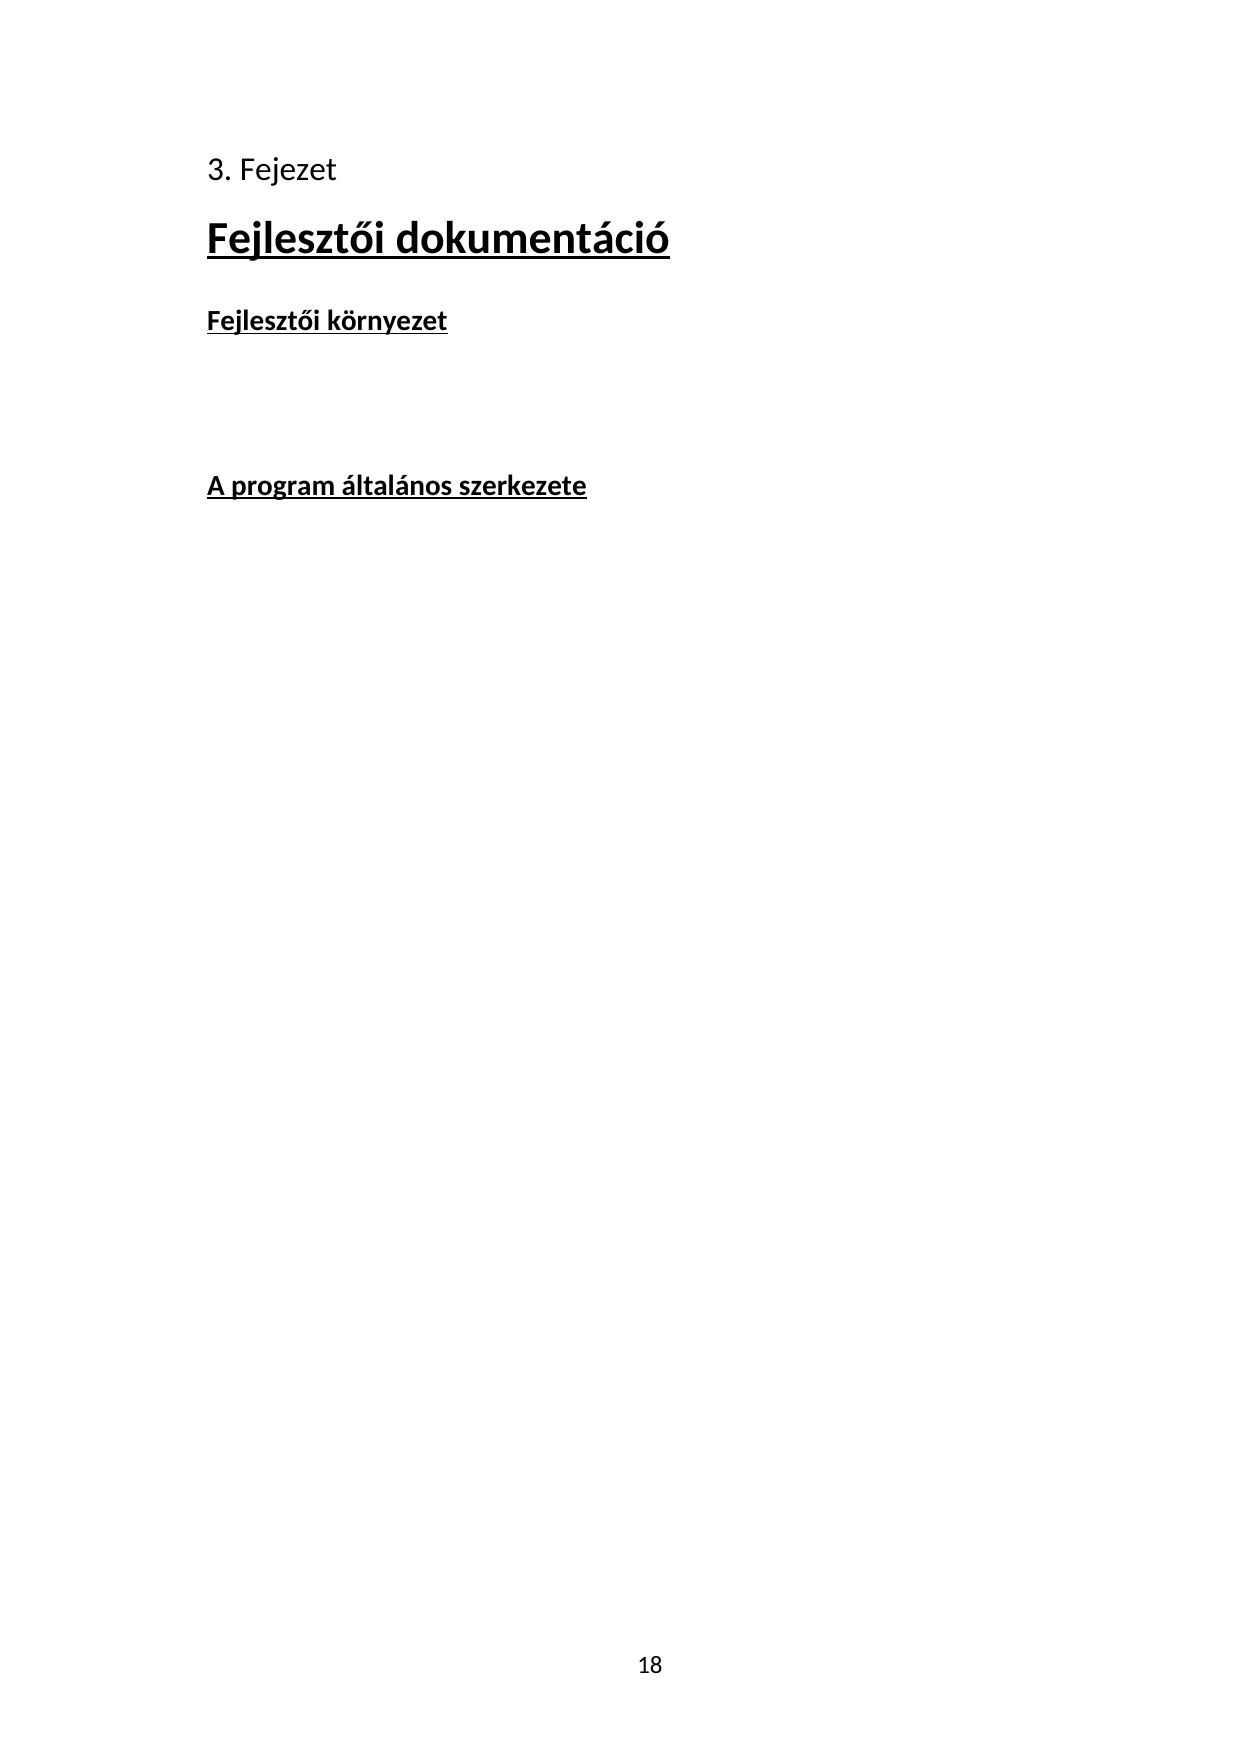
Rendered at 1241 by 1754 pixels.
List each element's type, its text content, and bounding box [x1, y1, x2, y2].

text 3. Fejezet [207, 148, 1092, 188]
subtitle Fejlesztői dokumentáció [207, 209, 1092, 265]
subtitle Fejlesztői környezet [207, 302, 1092, 338]
subtitle A program általános szerkezete [207, 467, 1092, 502]
